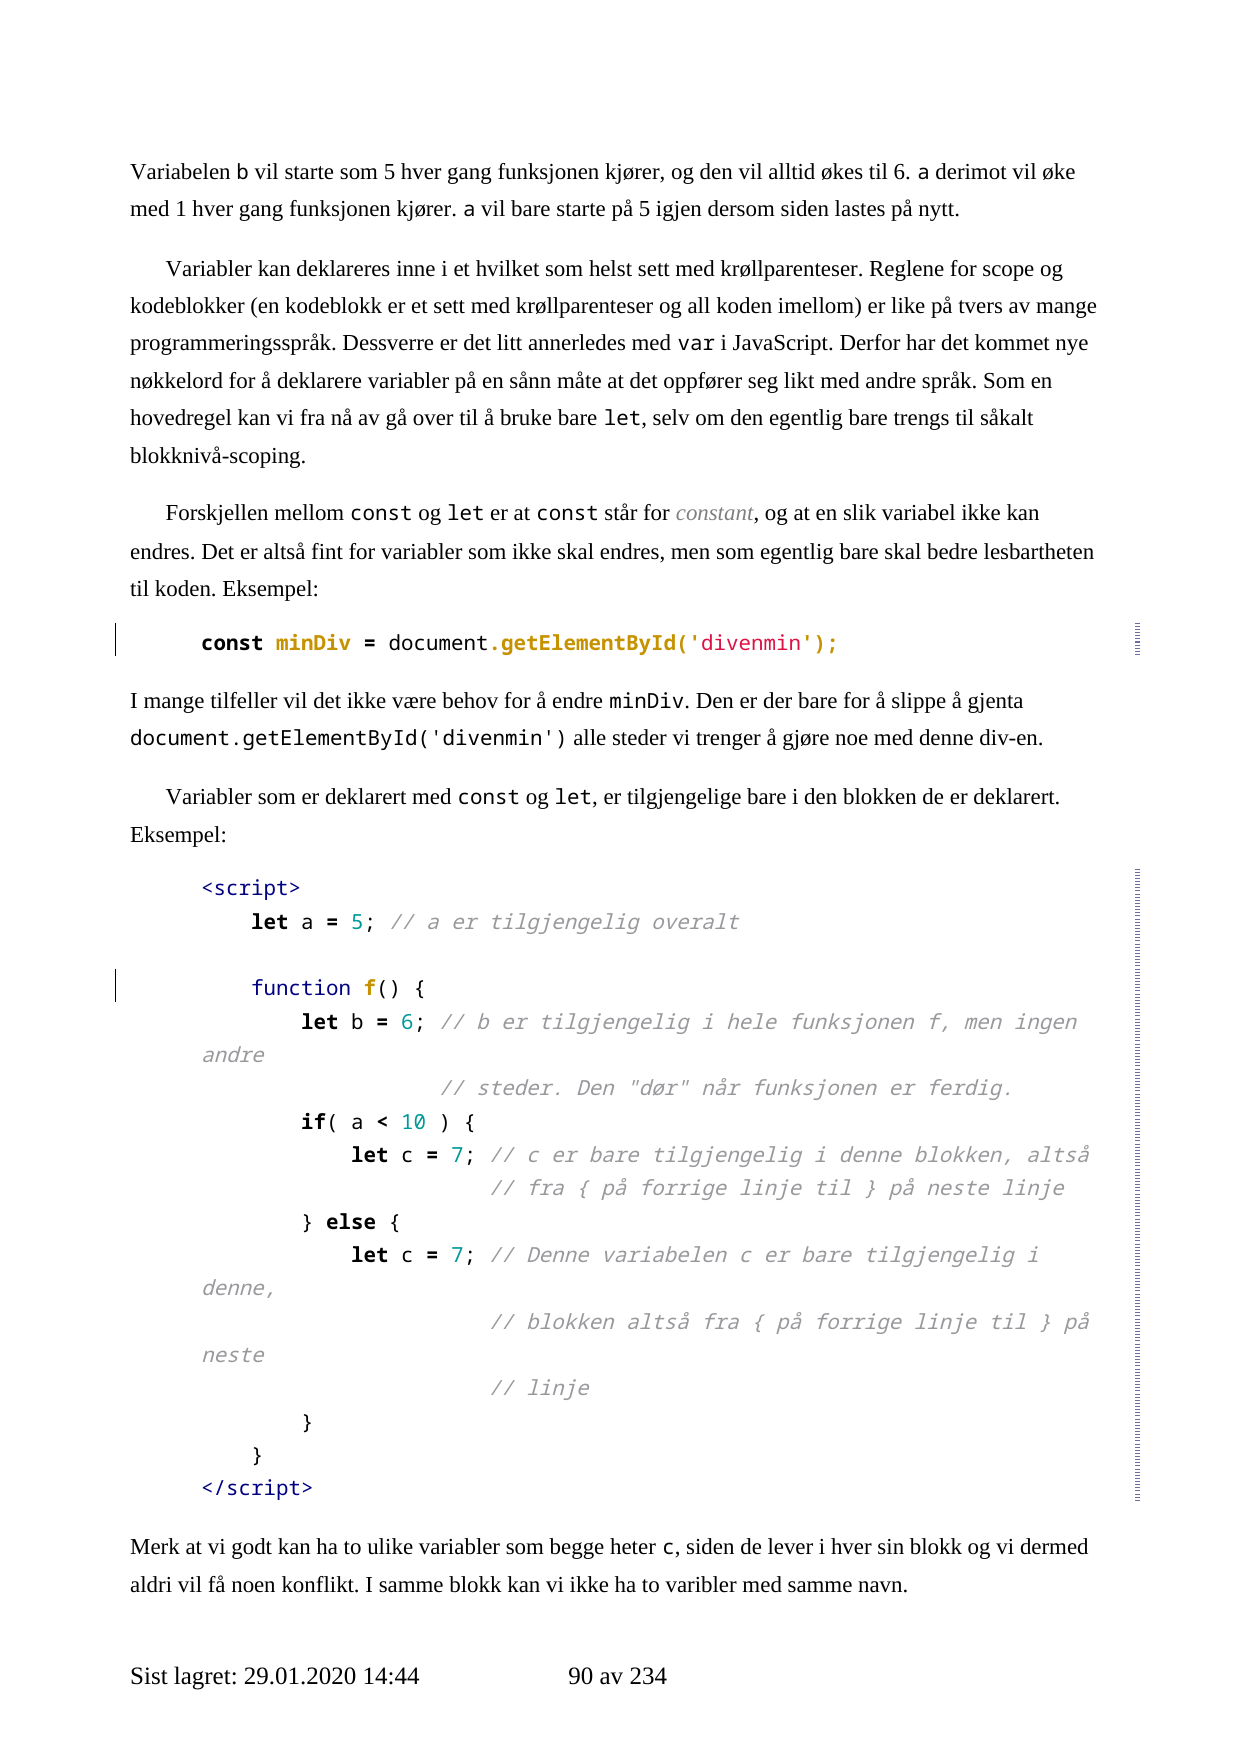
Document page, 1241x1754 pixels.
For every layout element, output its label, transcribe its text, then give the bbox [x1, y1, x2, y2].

text Forskjellen mellom const og let er at const står for constant, og at en slik variabel ikke kan endres. Det er altså fint for variabler som ikke skal endres, men som egentlig bare skal bedre lesbartheten til koden. Eksempel: [130, 489, 1110, 602]
text Variabler som er deklarert med const og let, er tilgjengelige bare i den blokken de er deklarert. Eksempel: [130, 773, 1110, 848]
text Variabelen b vil starte som 5 hver gang funksjonen kjører, og den vil alltid økes til 6. a derimot vil øke med 1 hver gang funksjonen kjører. a vil bare starte på 5 igjen dersom siden lastes på nytt. [130, 148, 1110, 223]
text Merk at vi godt kan ha to ulike variabler som begge heter c, siden de lever i hver sin blokk og vi dermed aldri vil få noen konflikt. I samme blokk kan vi ikke ha to varibler med samme navn. [130, 1523, 1110, 1598]
text const minDiv = document.getElementById('divenmin'); [201, 623, 1140, 656]
text <script> let a = 5; // a er tilgjengelig overalt function f() { let b = 6; // b er tilgjengelig i hele funksjonen f, men ingen andre // steder. Den "dør" når funksjonen er ferdig. if( a < 10 ) { let c = 7; // c er bare tilgjengelig i denne blokken, altså // fra { på forrige linje til } på neste linje } else { let c = 7; // Denne variabelen c er bare tilgjengelig i denne, // blokken altså fra { på forrige linje til } på neste // linje } } </script> [201, 868, 1140, 1502]
text I mange tilfeller vil det ikke være behov for å endre minDiv. Den er der bare for å slippe å gjenta document.getElementById('divenmin') alle steder vi trenger å gjøre noe med denne div-en. [130, 677, 1110, 752]
text Variabler kan deklareres inne i et hvilket som helst sett med krøllparenteser. Reglene for scope og kodeblokker (en kodeblokk er et sett med krøllparenteser og all koden imellom) er like på tvers av mange programmeringsspråk. Dessverre er det litt annerledes med var i JavaScript. Derfor har det kommet nye nøkkelord for å deklarere variabler på en sånn måte at det oppfører seg likt med andre språk. Som en hovedregel kan vi fra nå av gå over til å bruke bare let, selv om den egentlig bare trengs til såkalt blokknivå-scoping. [130, 243, 1110, 468]
